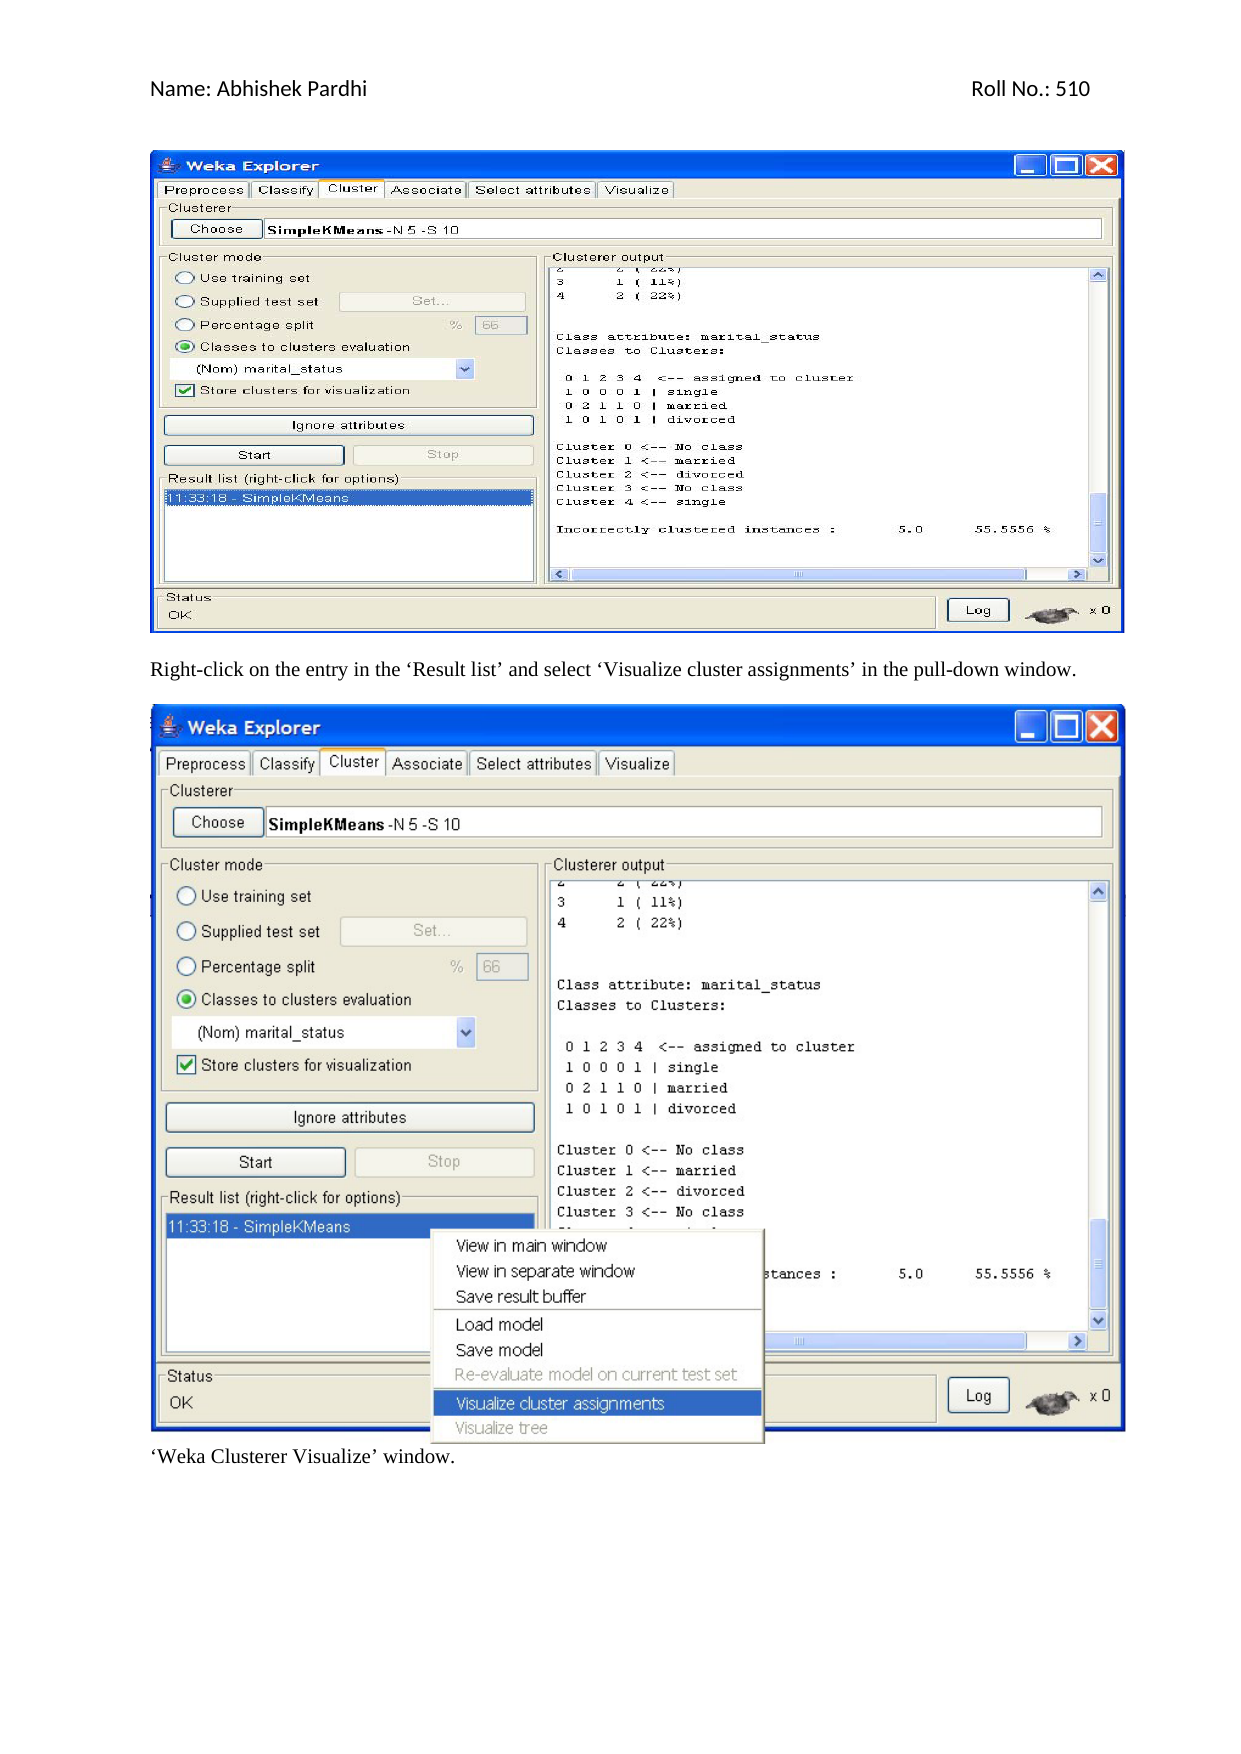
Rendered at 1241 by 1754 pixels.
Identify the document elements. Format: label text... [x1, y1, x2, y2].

text Right-click on the entry in the ‘Result list’ and select ‘Visualize cluster assignments’ in the pull-down window. [150, 656, 1090, 681]
text ‘Weka Clusterer Visualize’ window. [150, 1444, 1090, 1468]
